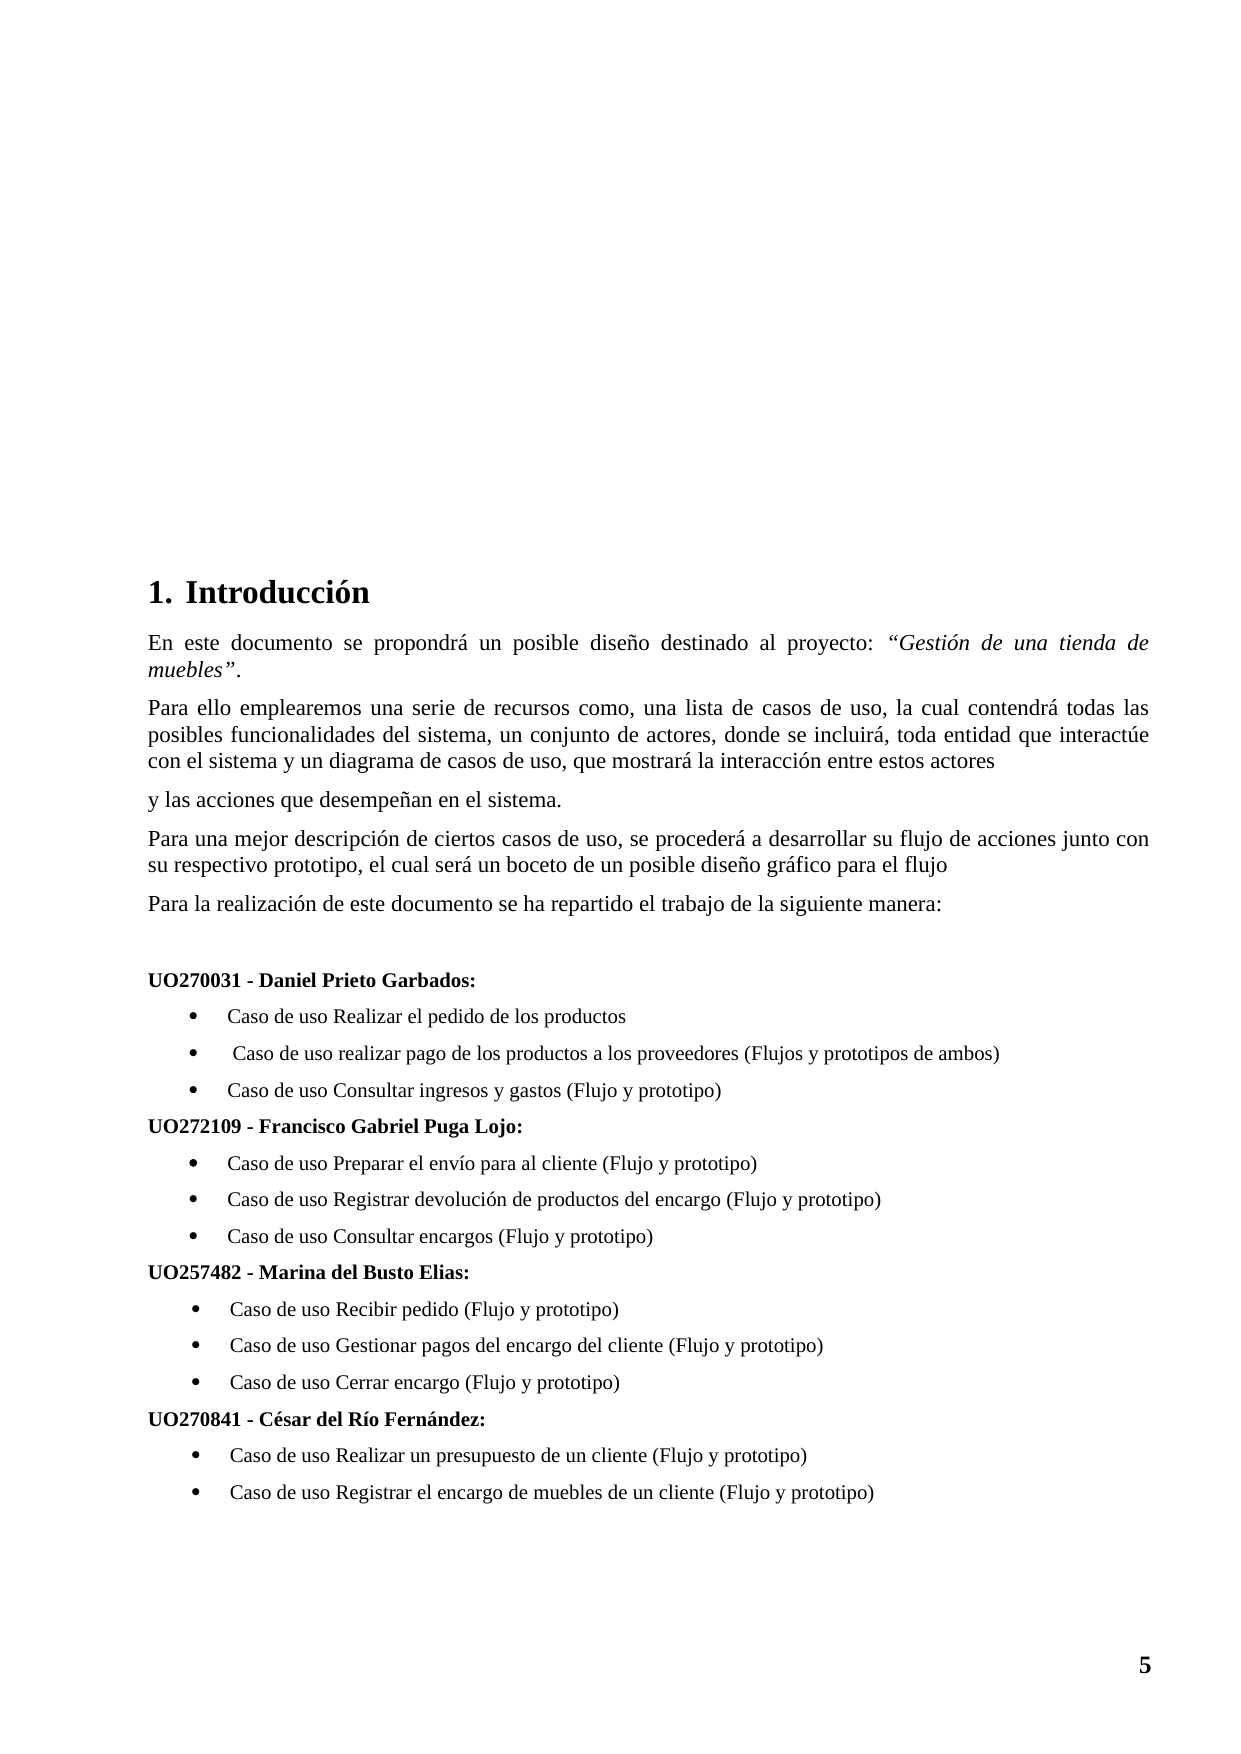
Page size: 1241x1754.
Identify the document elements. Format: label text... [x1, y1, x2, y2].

list Caso de uso Recibir pedido (Flujo y prototipo) [192, 1297, 1152, 1321]
list Caso de uso Consultar ingresos y gastos (Flujo y prototipo) [189, 1077, 1152, 1102]
text UO272109 - Francisco Gabriel Puga Lojo: [148, 1114, 1152, 1138]
list Caso de uso Registrar el encargo de muebles de un cliente (Flujo y prototipo) [192, 1480, 1152, 1504]
list Caso de uso Preparar el envío para al cliente (Flujo y prototipo) [189, 1151, 1152, 1175]
list Caso de uso Registrar devolución de productos del encargo (Flujo y prototipo) [189, 1187, 1152, 1211]
text UO270841 - César del Río Fernández: [148, 1407, 1152, 1431]
list Caso de uso Realizar el pedido de los productos [189, 1004, 1152, 1028]
list Caso de uso realizar pago de los productos a los proveedores (Flujos y prototipos de ambos) [189, 1041, 1152, 1065]
title Introducción [148, 572, 1152, 611]
text Para la realización de este documento se ha repartido el trabajo de la siguiente manera: [148, 890, 1152, 916]
list Caso de uso Cerrar encargo (Flujo y prototipo) [192, 1370, 1152, 1394]
text Para una mejor descripción de ciertos casos de uso, se procederá a desarrollar su flujo de acciones junto con su respectivo prototipo, el cual será un boceto de un posible diseño gráfico para el flujo [148, 825, 1152, 878]
text UO257482 - Marina del Busto Elias: [148, 1260, 1152, 1284]
text Para ello emplearemos una serie de recursos como, una lista de casos de uso, la cual contendrá todas las posibles funcionalidades del sistema, un conjunto de actores, donde se incluirá, toda entidad que interactúe con el sistema y un diagrama de casos de uso, que mostrará la interacción entre estos actores [148, 694, 1152, 773]
list Caso de uso Gestionar pagos del encargo del cliente (Flujo y prototipo) [192, 1333, 1152, 1357]
list Caso de uso Realizar un presupuesto de un cliente (Flujo y prototipo) [192, 1443, 1152, 1467]
text UO270031 - Daniel Prieto Garbados: [148, 968, 1152, 992]
text En este documento se propondrá un posible diseño destinado al proyecto: “Gestión de una tienda de muebles”. [148, 629, 1152, 682]
text y las acciones que desempeñan en el sistema. [148, 786, 1152, 812]
list Caso de uso Consultar encargos (Flujo y prototipo) [189, 1224, 1152, 1248]
